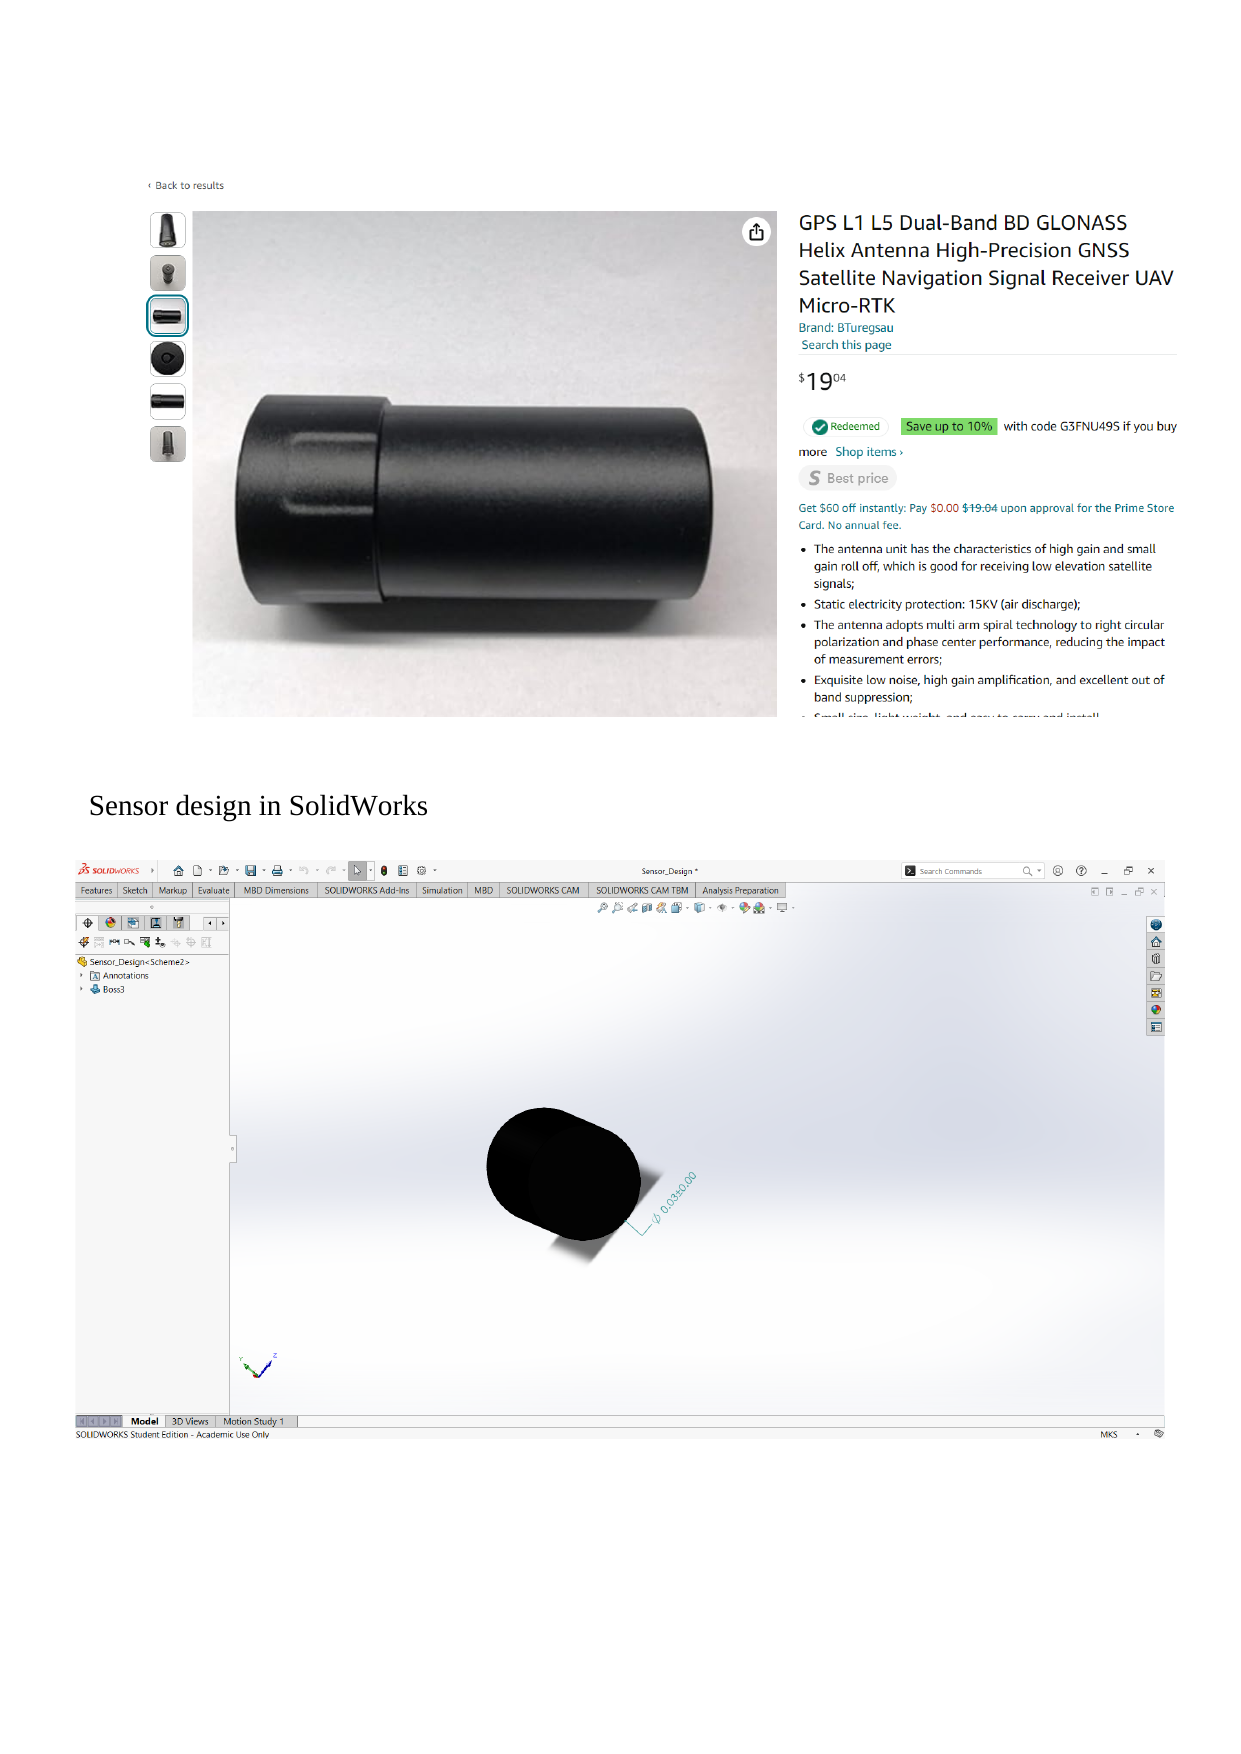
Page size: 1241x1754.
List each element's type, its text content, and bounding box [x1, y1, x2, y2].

picture [126, 171, 1189, 717]
picture [75, 860, 1165, 1439]
text Sensor design in SolidWorks [89, 788, 1152, 822]
